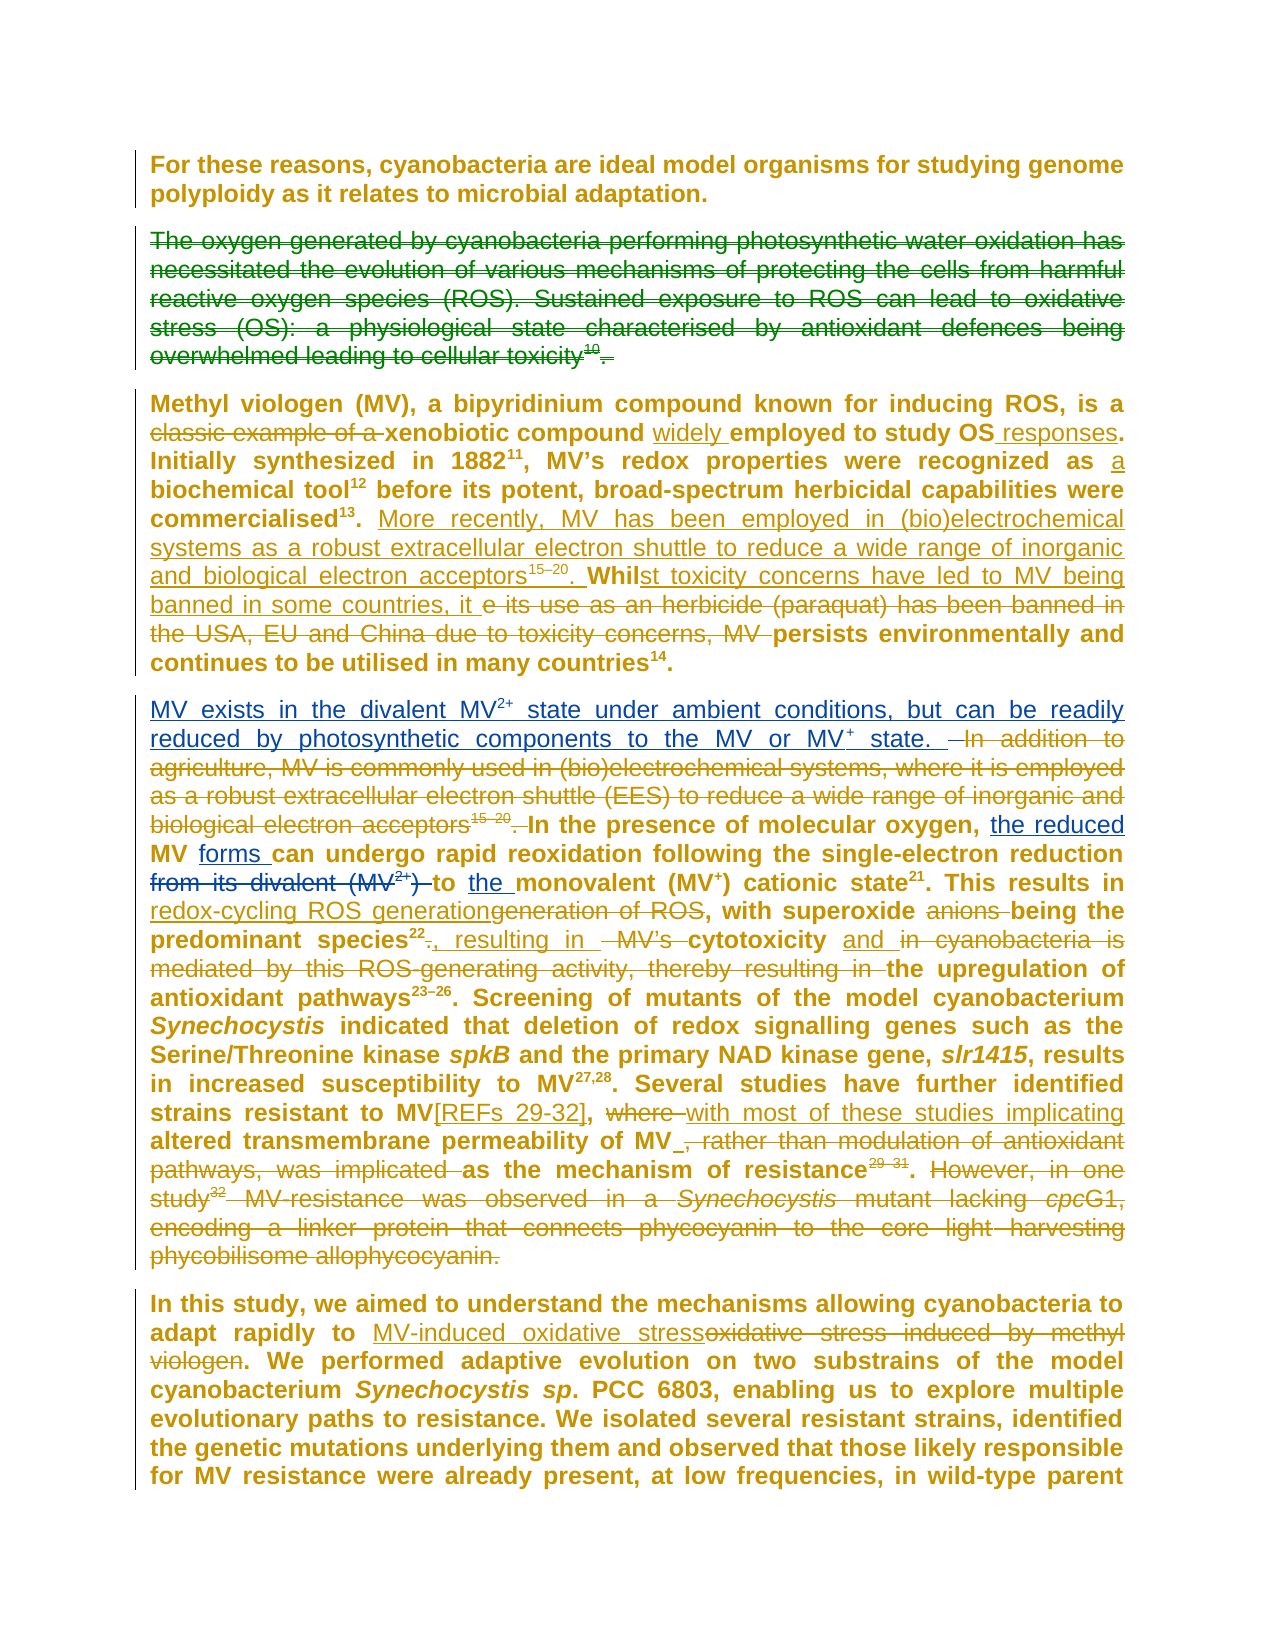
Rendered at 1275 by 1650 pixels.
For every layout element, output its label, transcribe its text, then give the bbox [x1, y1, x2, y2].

text In the presence of molecular oxygen, MV can undergo rapid reoxidation following the single-electron reduction to monovalent (MV+) cationic state. This results in , with superoxide being the predominant speciescytotoxicity the upregulation of antioxidant pathways. Screening of mutants of the model cyanobacterium Synechocystis indicated that deletion of redox signalling genes such as the Serine/Threonine kinase spkB and the primary NAD kinase gene, slr1415, results in increased susceptibility to MV. Several studies have further identified strains resistant to MV, altered transmembrane permeability of MVas the mechanism of resistance. [150, 1229, 1125, 1270]
text For these reasons, cyanobacteria are ideal model organisms for studying genome polyploidy as it relates to microbial adaptation. [150, 150, 1125, 207]
text Methyl viologen (MV), a bipyridinium compound known for inducing ROS, is a xenobiotic compound employed to study OS. Initially synthesized in 1882, MV’s redox properties were recognized as biochemical tool before its potent, broad-spectrum herbicidal capabilities were commercialised. Whilpersists environmentally and continues to be utilised in many countries. [150, 389, 1125, 558]
text In the presence of molecular oxygen, MV can undergo rapid reoxidation following the single-electron reduction to monovalent (MV+) cationic state. This results in , with superoxide being the predominant speciescytotoxicity the upregulation of antioxidant pathways. Screening of mutants of the model cyanobacterium Synechocystis indicated that deletion of redox signalling genes such as the Serine/Threonine kinase spkB and the primary NAD kinase gene, slr1415, results in increased susceptibility to MV. Several studies have further identified strains resistant to MV, altered transmembrane permeability of MVas the mechanism of resistance. [150, 798, 1125, 1228]
text In the presence of molecular oxygen, MV can undergo rapid reoxidation following the single-electron reduction to monovalent (MV+) cationic state. This results in , with superoxide being the predominant speciescytotoxicity the upregulation of antioxidant pathways. Screening of mutants of the model cyanobacterium Synechocystis indicated that deletion of redox signalling genes such as the Serine/Threonine kinase spkB and the primary NAD kinase gene, slr1415, results in increased susceptibility to MV. Several studies have further identified strains resistant to MV, altered transmembrane permeability of MVas the mechanism of resistance. [150, 721, 1125, 768]
text Methyl viologen (MV), a bipyridinium compound known for inducing ROS, is a xenobiotic compound employed to study OS. Initially synthesized in 1882, MV’s redox properties were recognized as biochemical tool before its potent, broad-spectrum herbicidal capabilities were commercialised. Whilpersists environmentally and continues to be utilised in many countries. [150, 559, 1125, 676]
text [150, 1289, 1125, 1490]
